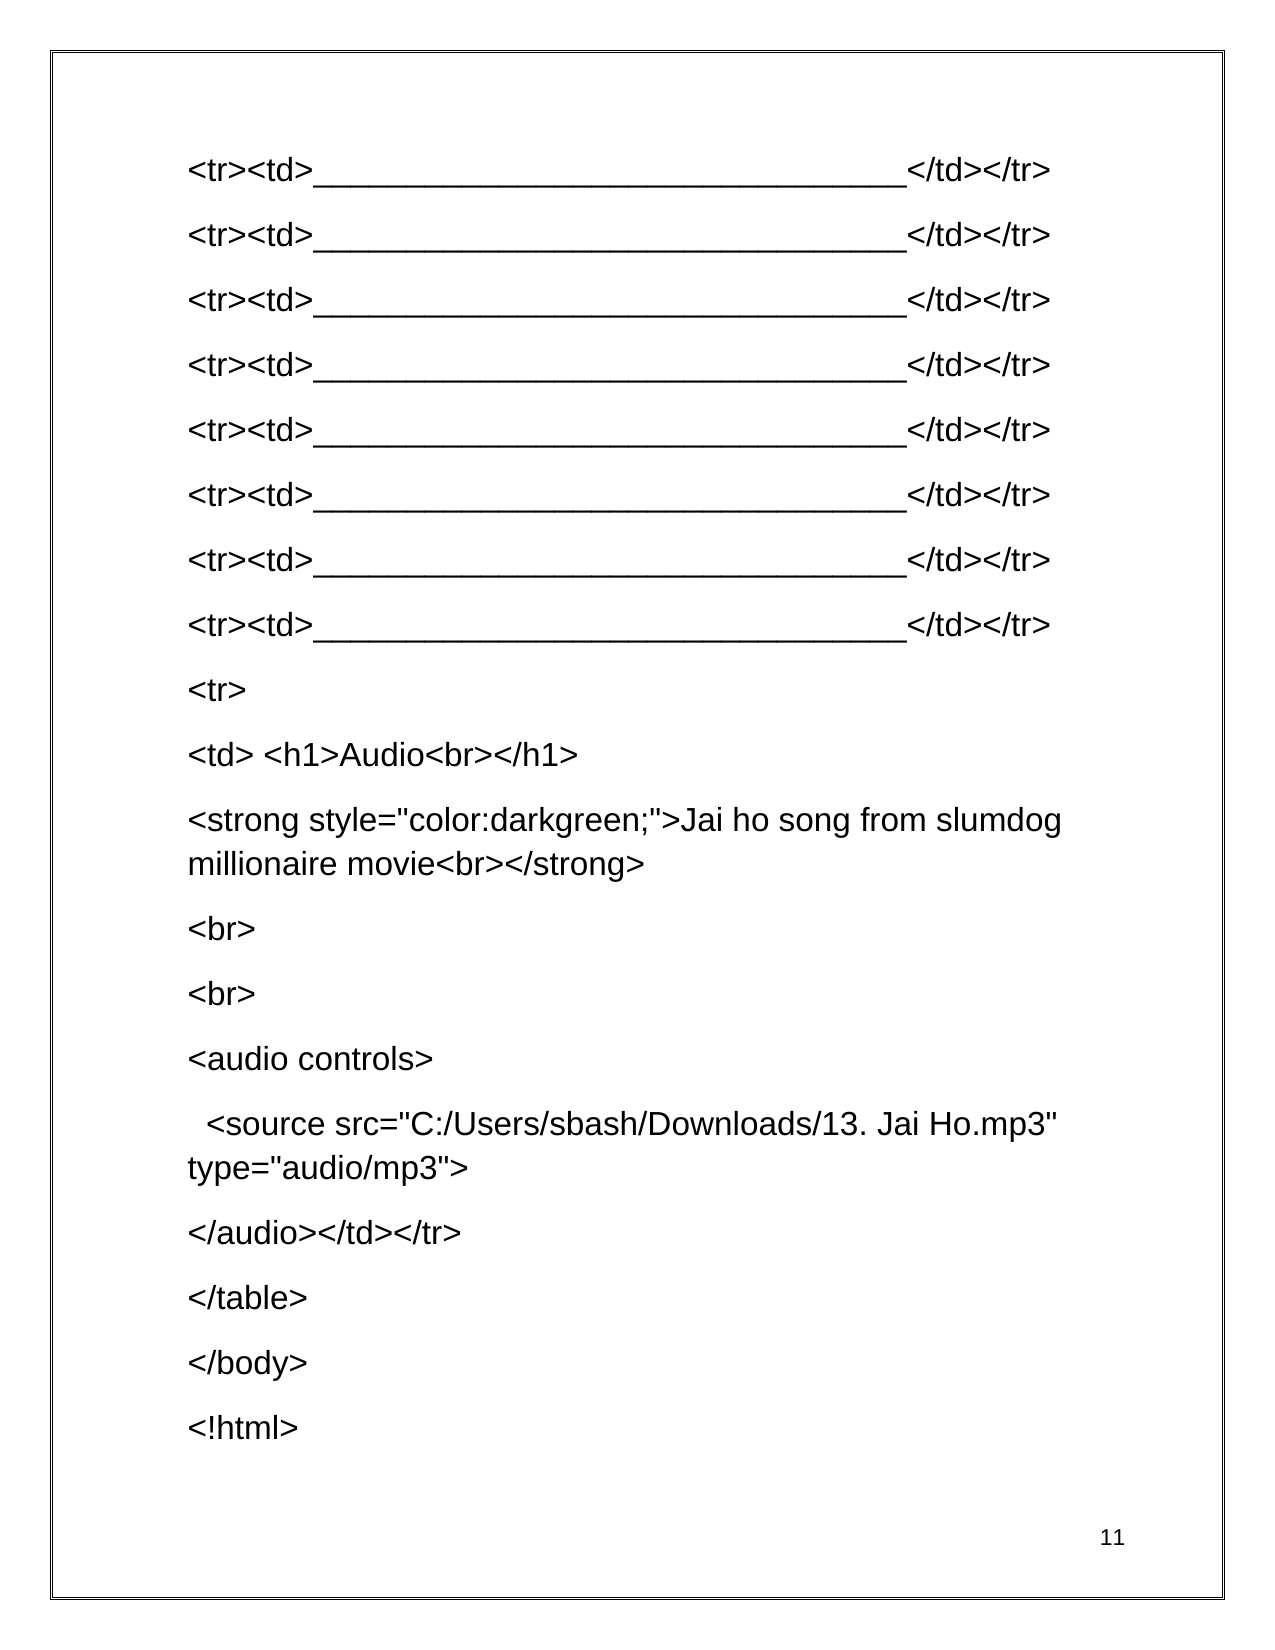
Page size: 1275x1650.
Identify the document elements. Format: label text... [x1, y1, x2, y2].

text <br> [187, 909, 1125, 948]
text <tr><td>________________________________</td></tr> [187, 410, 1125, 448]
text <strong style="color:darkgreen;">Jai ho song from slumdog millionaire movie<br></strong> [187, 800, 1125, 883]
text <!html> [187, 1408, 1125, 1447]
text <audio controls> [187, 1039, 1125, 1078]
text <tr><td>________________________________</td></tr> [187, 475, 1125, 513]
text <tr><td>________________________________</td></tr> [187, 345, 1125, 383]
text </audio></td></tr> [187, 1213, 1125, 1252]
text <tr> [187, 670, 1125, 708]
text <source src="C:/Users/sbash/Downloads/13. Jai Ho.mp3" type="audio/mp3"> [187, 1104, 1125, 1187]
text </table> [187, 1278, 1125, 1317]
text <tr><td>________________________________</td></tr> [187, 150, 1125, 188]
text <tr><td>________________________________</td></tr> [187, 605, 1125, 643]
text <br> [187, 974, 1125, 1013]
text <td> <h1>Audio<br></h1> [187, 735, 1125, 773]
text <tr><td>________________________________</td></tr> [187, 215, 1125, 253]
text <tr><td>________________________________</td></tr> [187, 540, 1125, 578]
text <tr><td>________________________________</td></tr> [187, 280, 1125, 318]
text </body> [187, 1343, 1125, 1382]
